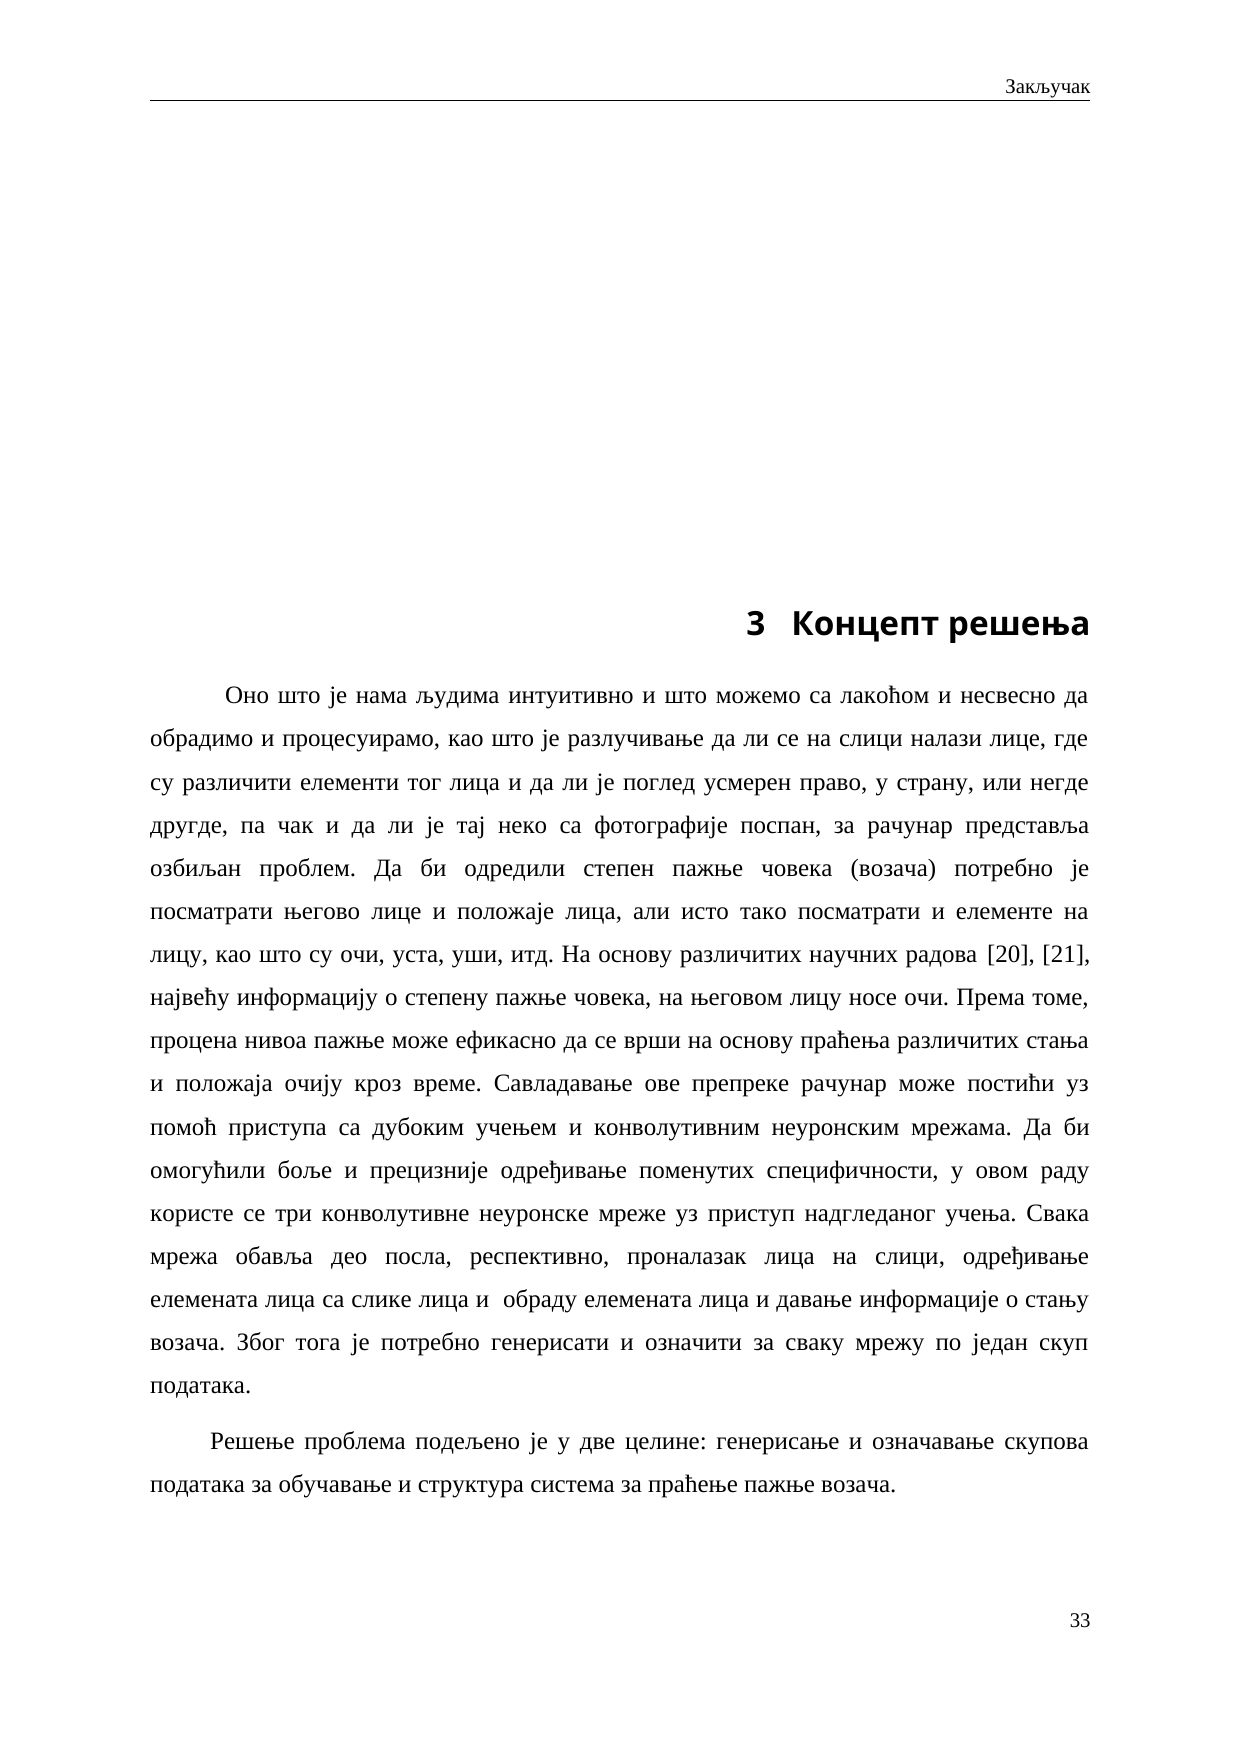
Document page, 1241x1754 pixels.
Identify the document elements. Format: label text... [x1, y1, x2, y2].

subtitle Концепт решења [150, 600, 1090, 645]
text Оно што је нама људима интуитивно и што можемо са лакоћом и несвесно да обрадимо и процесуирамо, као што је разлучивање да ли се на слици налази лице, где су различити елементи тог лица и да ли је поглед усмерен право, у страну, или негде другде, па чак и да ли је тај неко са фотографије поспан, за рачунар представља озбиљан проблем. Да би одредили степен пажње човека (возача) потребно је посматрати његово лице и положаје лица, али исто тако посматрати и елементе на лицу, као што су очи, уста, уши, итд. На основу различитих научних радова [20], [21], највећу информацију о степену пажње човека, на његовом лицу носе очи. Према томе, процена нивоа пажње може ефикасно да се врши на основу праћења различитих стања и положаја очију кроз време. Савладавање ове препреке рачунар може постићи уз помоћ приступа са дубоким учењем и конволутивним неуронским мрежама. Да би омогућили боље и прецизније одређивање поменутих специфичности, у овом раду користе се три конволутивне неуронске мреже уз приступ надгледаног учења. Свака мрежа обавља део посла, респективно, проналазак лица на слици, одређивање елемената лица са слике лица и обраду елемената лица и давање информације о стању возача. Због тога је потребно генерисати и означити за сваку мрежу по један скуп података. [150, 680, 1090, 1399]
text Решење проблема подељено је у две целине: генерисање и означавање скупова података за обучавање и структура система за праћење пажње возача. [150, 1426, 1090, 1498]
